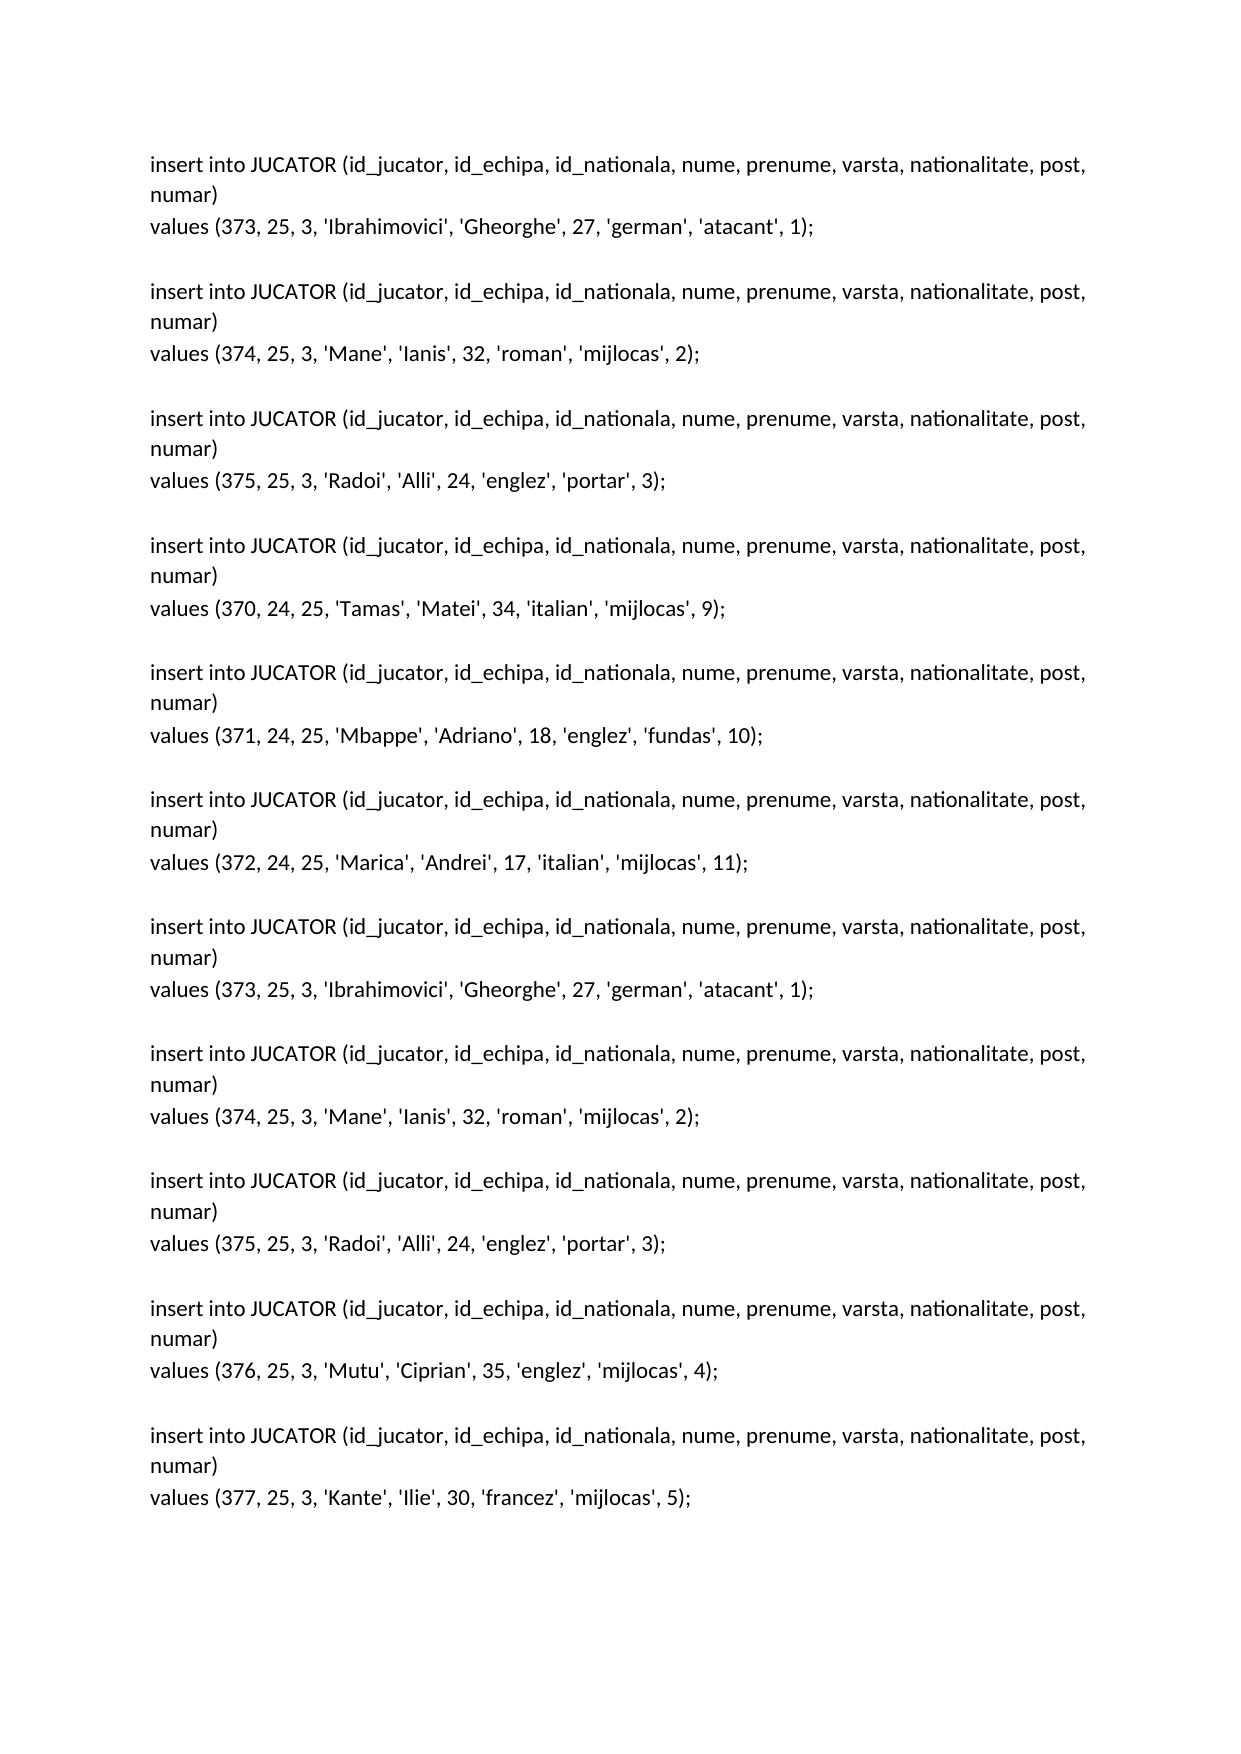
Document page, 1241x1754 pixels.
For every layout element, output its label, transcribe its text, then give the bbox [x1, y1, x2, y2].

text values (372, 24, 25, 'Marica', 'Andrei', 17, 'italian', 'mijlocas', 11); [150, 848, 1090, 876]
text insert into JUCATOR (id_jucator, id_echipa, id_nationala, nume, prenume, varsta, nationalitate, post, numar) [150, 658, 1090, 717]
text values (374, 25, 3, 'Mane', 'Ianis', 32, 'roman', 'mijlocas', 2); [150, 1102, 1090, 1130]
text insert into JUCATOR (id_jucator, id_echipa, id_nationala, nume, prenume, varsta, nationalitate, post, numar) [150, 785, 1090, 844]
text values (371, 24, 25, 'Mbappe', 'Adriano', 18, 'englez', 'fundas', 10); [150, 721, 1090, 749]
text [150, 150, 1090, 208]
text insert into JUCATOR (id_jucator, id_echipa, id_nationala, nume, prenume, varsta, nationalitate, post, numar) [150, 1167, 1090, 1225]
text values (373, 25, 3, 'Ibrahimovici', 'Gheorghe', 27, 'german', 'atacant', 1); [150, 975, 1090, 1003]
text values (375, 25, 3, 'Radoi', 'Alli', 24, 'englez', 'portar', 3); [150, 467, 1090, 495]
text insert into JUCATOR (id_jucator, id_echipa, id_nationala, nume, prenume, varsta, nationalitate, post, numar) [150, 1039, 1090, 1098]
text insert into JUCATOR (id_jucator, id_echipa, id_nationala, nume, prenume, varsta, nationalitate, post, numar) [150, 531, 1090, 589]
text values (373, 25, 3, 'Ibrahimovici', 'Gheorghe', 27, 'german', 'atacant', 1); [150, 212, 1090, 241]
text insert into JUCATOR (id_jucator, id_echipa, id_nationala, nume, prenume, varsta, nationalitate, post, numar) [150, 277, 1090, 335]
text values (375, 25, 3, 'Radoi', 'Alli', 24, 'englez', 'portar', 3); [150, 1229, 1090, 1257]
text values (370, 24, 25, 'Tamas', 'Matei', 34, 'italian', 'mijlocas', 9); [150, 594, 1090, 622]
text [150, 1421, 1090, 1479]
text values (377, 25, 3, 'Kante', 'Ilie', 30, 'francez', 'mijlocas', 5); [150, 1483, 1090, 1511]
text values (374, 25, 3, 'Mane', 'Ianis', 32, 'roman', 'mijlocas', 2); [150, 339, 1090, 368]
text insert into JUCATOR (id_jucator, id_echipa, id_nationala, nume, prenume, varsta, nationalitate, post, numar) [150, 404, 1090, 462]
text values (376, 25, 3, 'Mutu', 'Ciprian', 35, 'englez', 'mijlocas', 4); [150, 1356, 1090, 1384]
text insert into JUCATOR (id_jucator, id_echipa, id_nationala, nume, prenume, varsta, nationalitate, post, numar) [150, 912, 1090, 971]
text insert into JUCATOR (id_jucator, id_echipa, id_nationala, nume, prenume, varsta, nationalitate, post, numar) [150, 1294, 1090, 1352]
